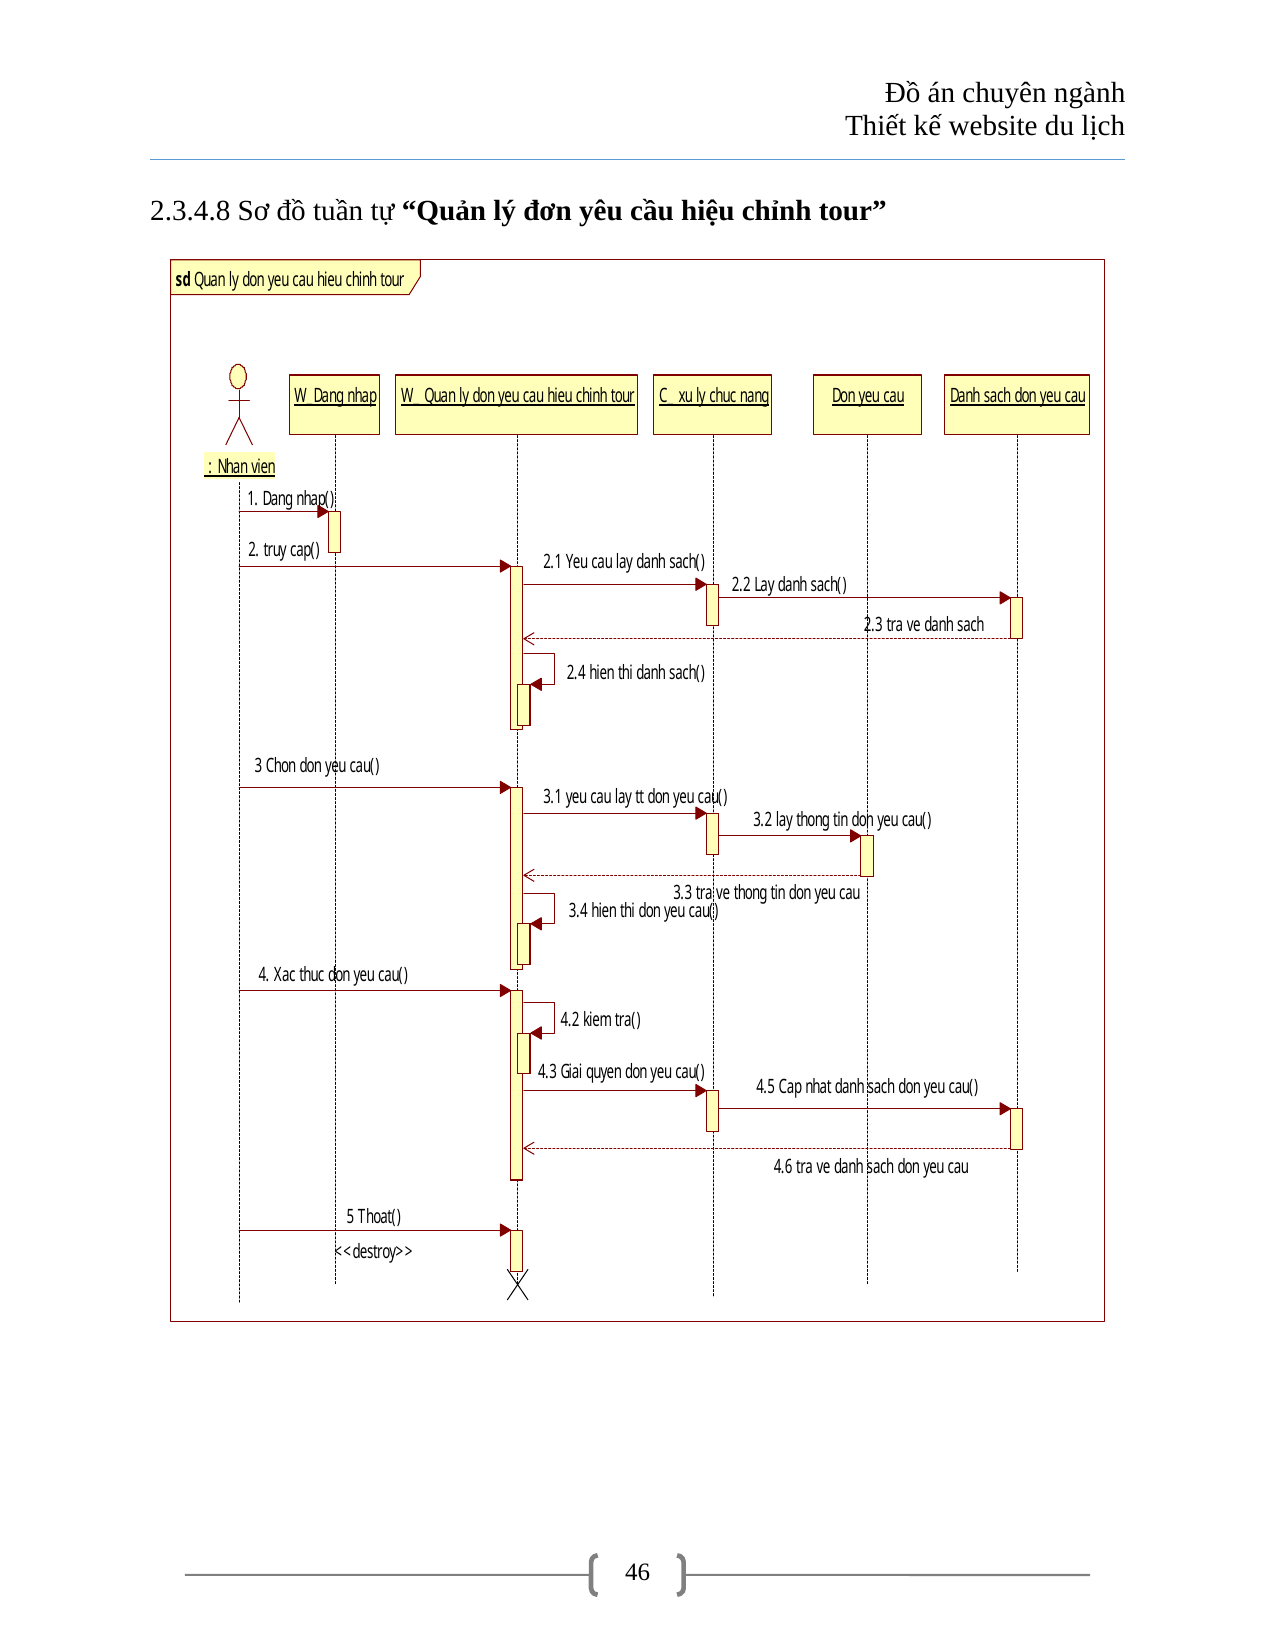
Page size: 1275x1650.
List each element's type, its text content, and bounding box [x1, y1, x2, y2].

subtitle 2.3.4.8 Sơ đồ tuần tự “Quản lý đơn yêu cầu hiệu chỉnh tour” [150, 193, 1125, 227]
